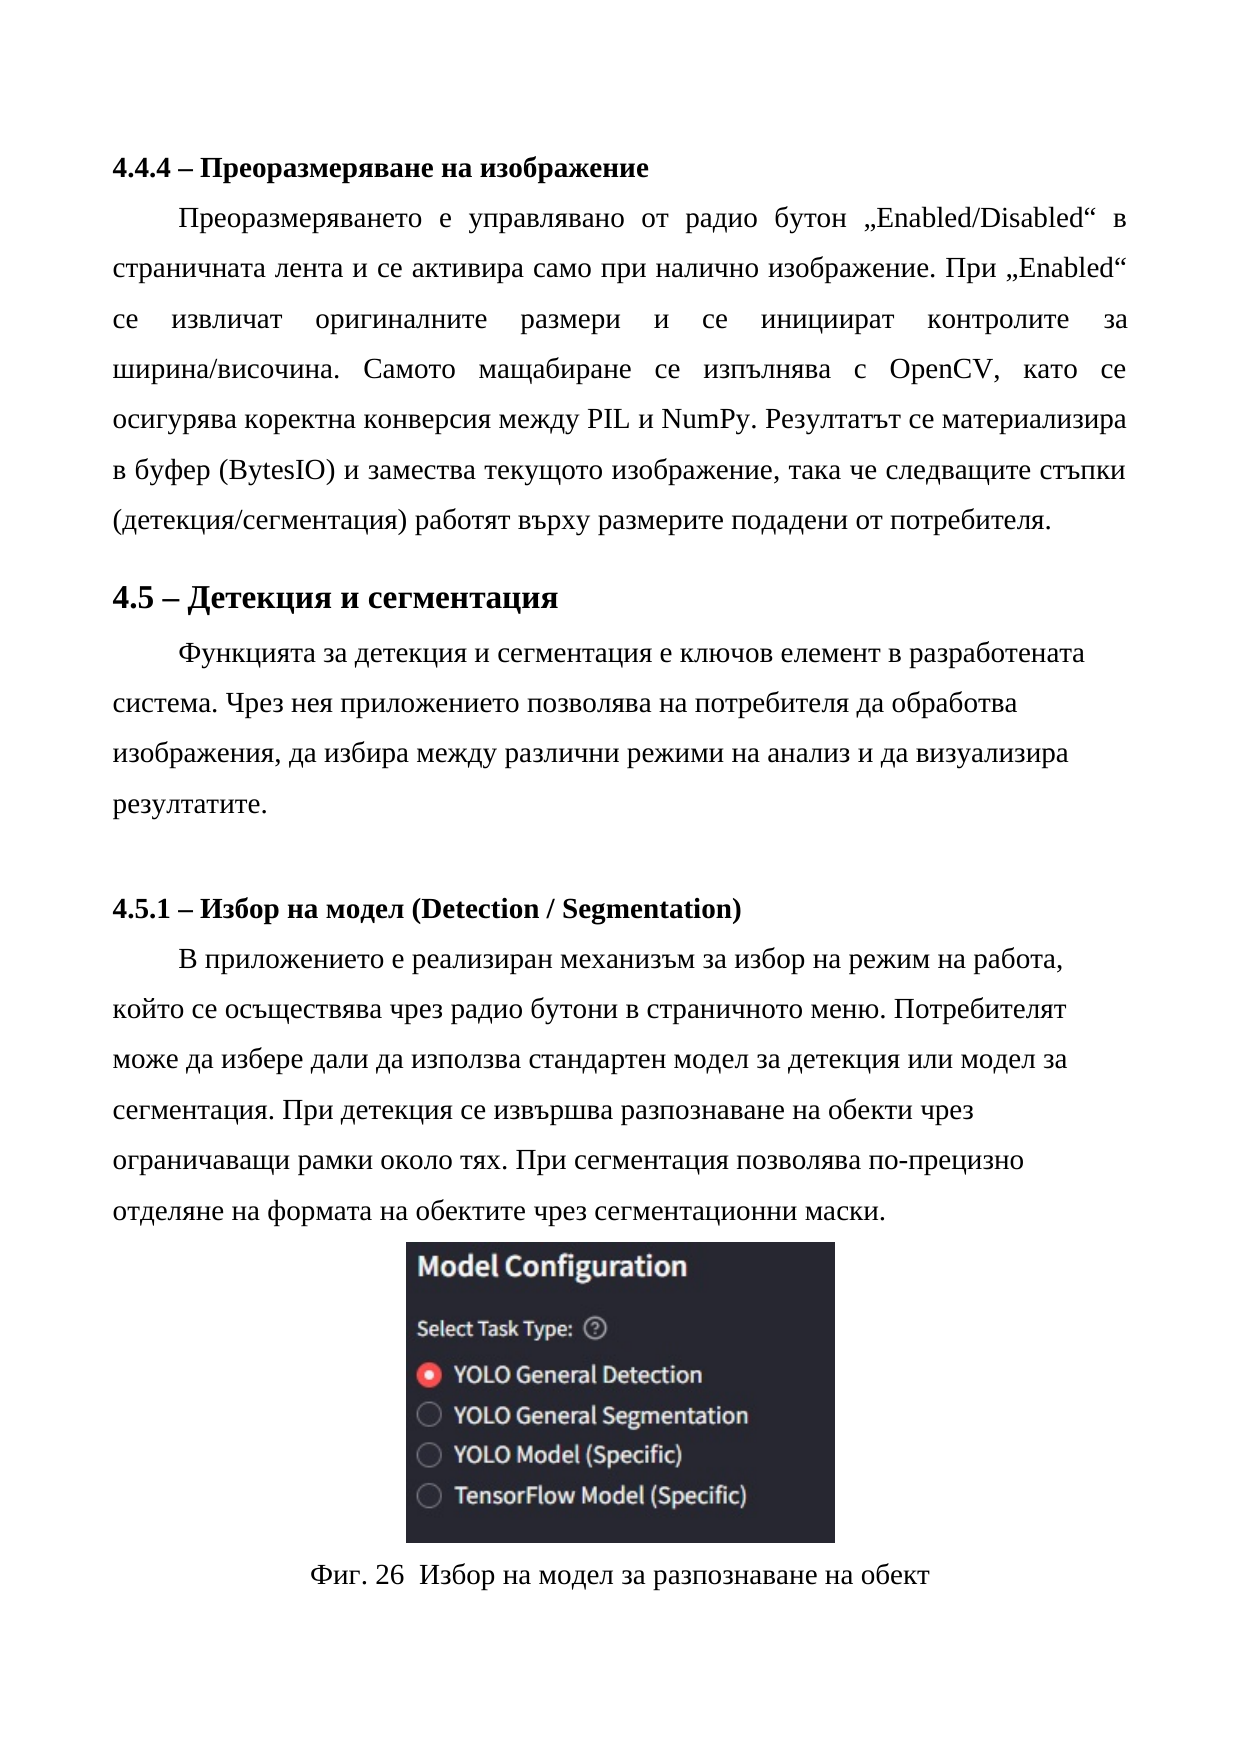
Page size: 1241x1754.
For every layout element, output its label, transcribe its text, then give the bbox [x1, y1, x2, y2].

text В приложението е реализиран механизъм за избор на режим на работа, който се осъществява чрез радио бутони в страничното меню. Потребителят може да избере дали да използва стандартен модел за детекция или модел за сегментация. При детекция се извършва разпознаване на обекти чрез ограничаващи рамки около тях. При сегментация позволява по-прецизно отделяне на формата на обектите чрез сегментационни маски. [112, 941, 1128, 1226]
text Функцията за детекция и сегментация е ключов елемент в разработената система. Чрез нея приложението позволява на потребителя да обработва изображения, да избира между различни режими на анализ и да визуализира резултатите. [112, 635, 1128, 819]
picture [406, 1242, 835, 1543]
subtitle 4.4.4 – Преоразмеряване на изображение [112, 150, 1128, 183]
text Фиг. 26 Избор на модел за разпознаване на обект [112, 1557, 1128, 1591]
subtitle 4.5 – Детекция и сегментация [112, 577, 1128, 616]
subtitle 4.5.1 – Избор на модел (Detection / Segmentation) [112, 891, 1128, 924]
text Преоразмеряването е управлявано от радио бутон „Enabled/Disabled“ в страничната лента и се активира само при налично изображение. При „Enabled“ се извличат оригиналните размери и се инициират контролите за ширина/височина. Самото мащабиране се изпълнява с OpenCV, като се осигурява коректна конверсия между PIL и NumPy. Резултатът се материализира в буфер (BytesIO) и замества текущото изображение, така че следващите стъпки (детекция/сегментация) работят върху размерите подадени от потребителя. [112, 200, 1128, 536]
